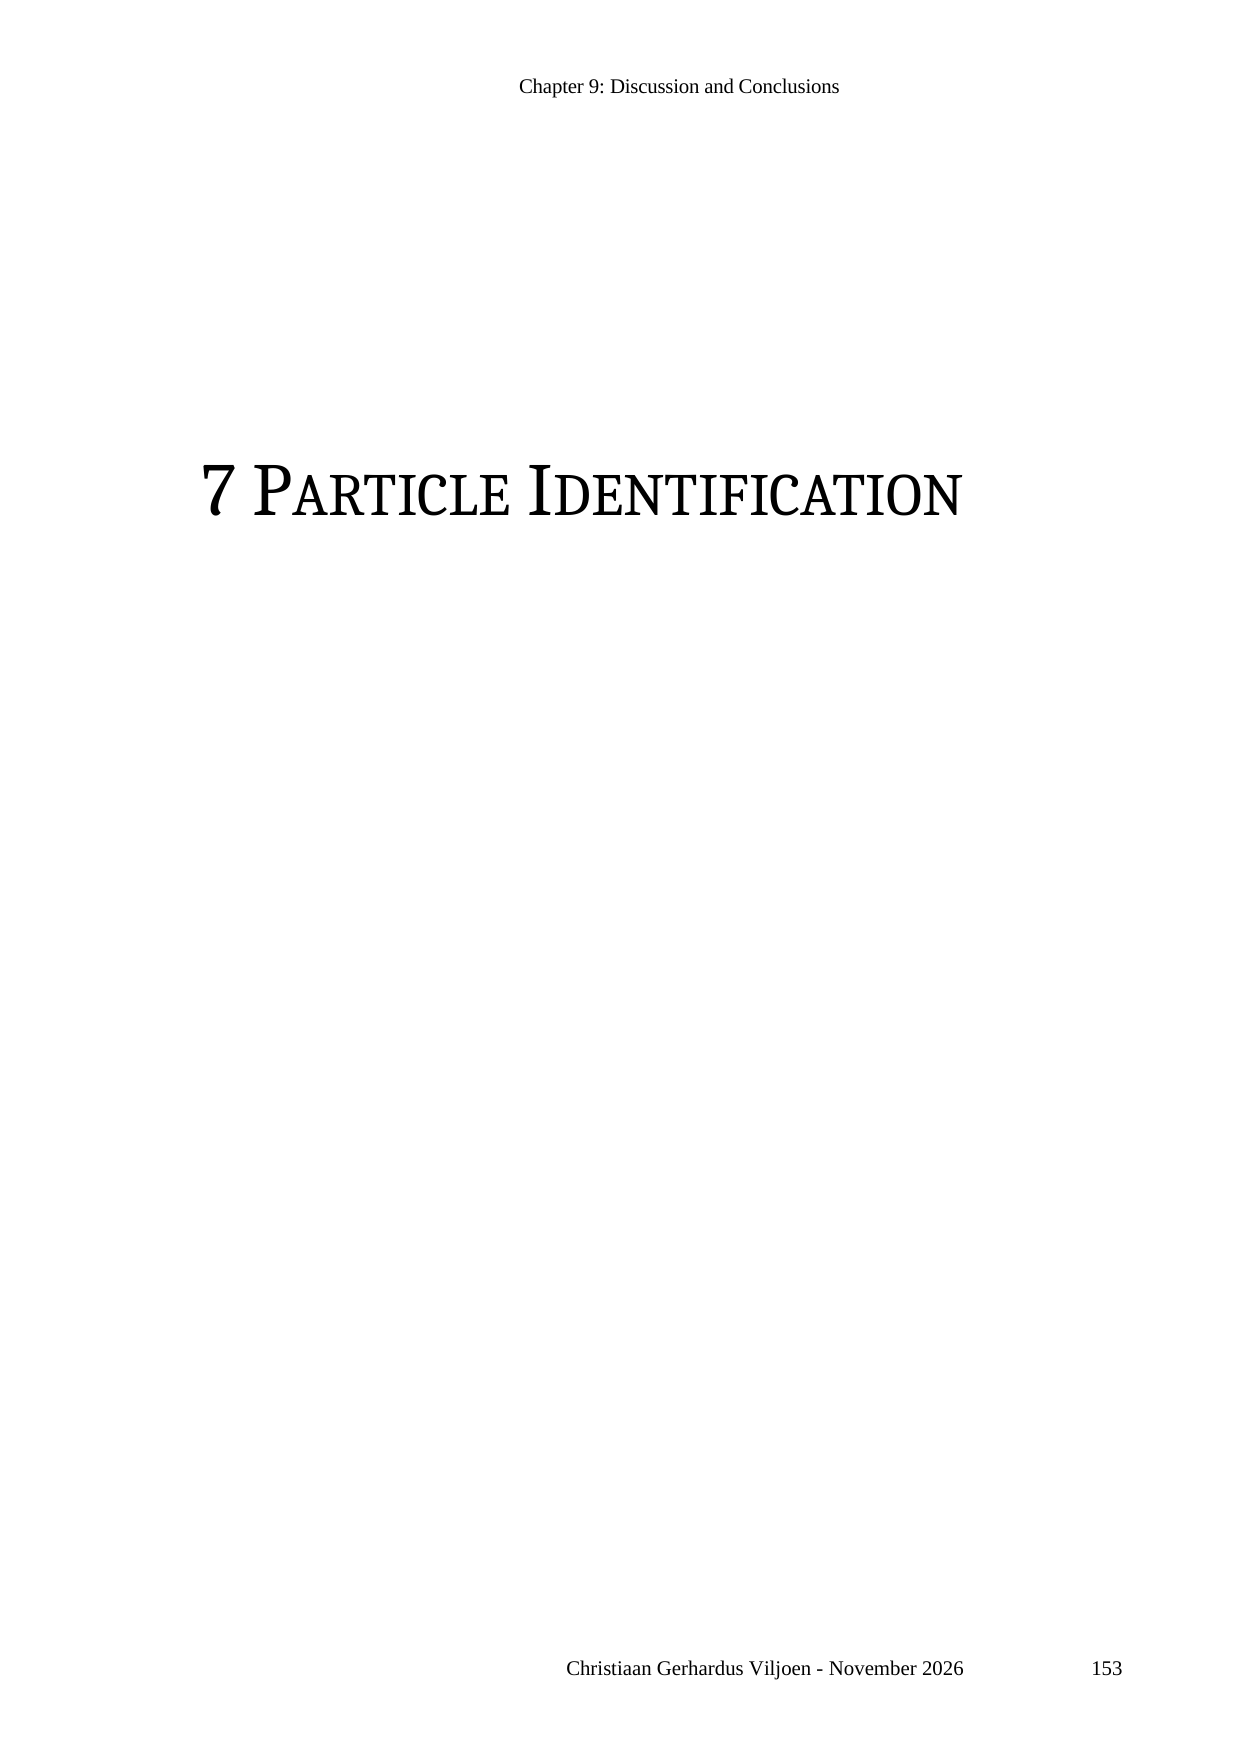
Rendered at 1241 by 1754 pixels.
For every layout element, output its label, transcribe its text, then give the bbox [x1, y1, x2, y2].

subtitle Particle Identification [201, 448, 1122, 534]
